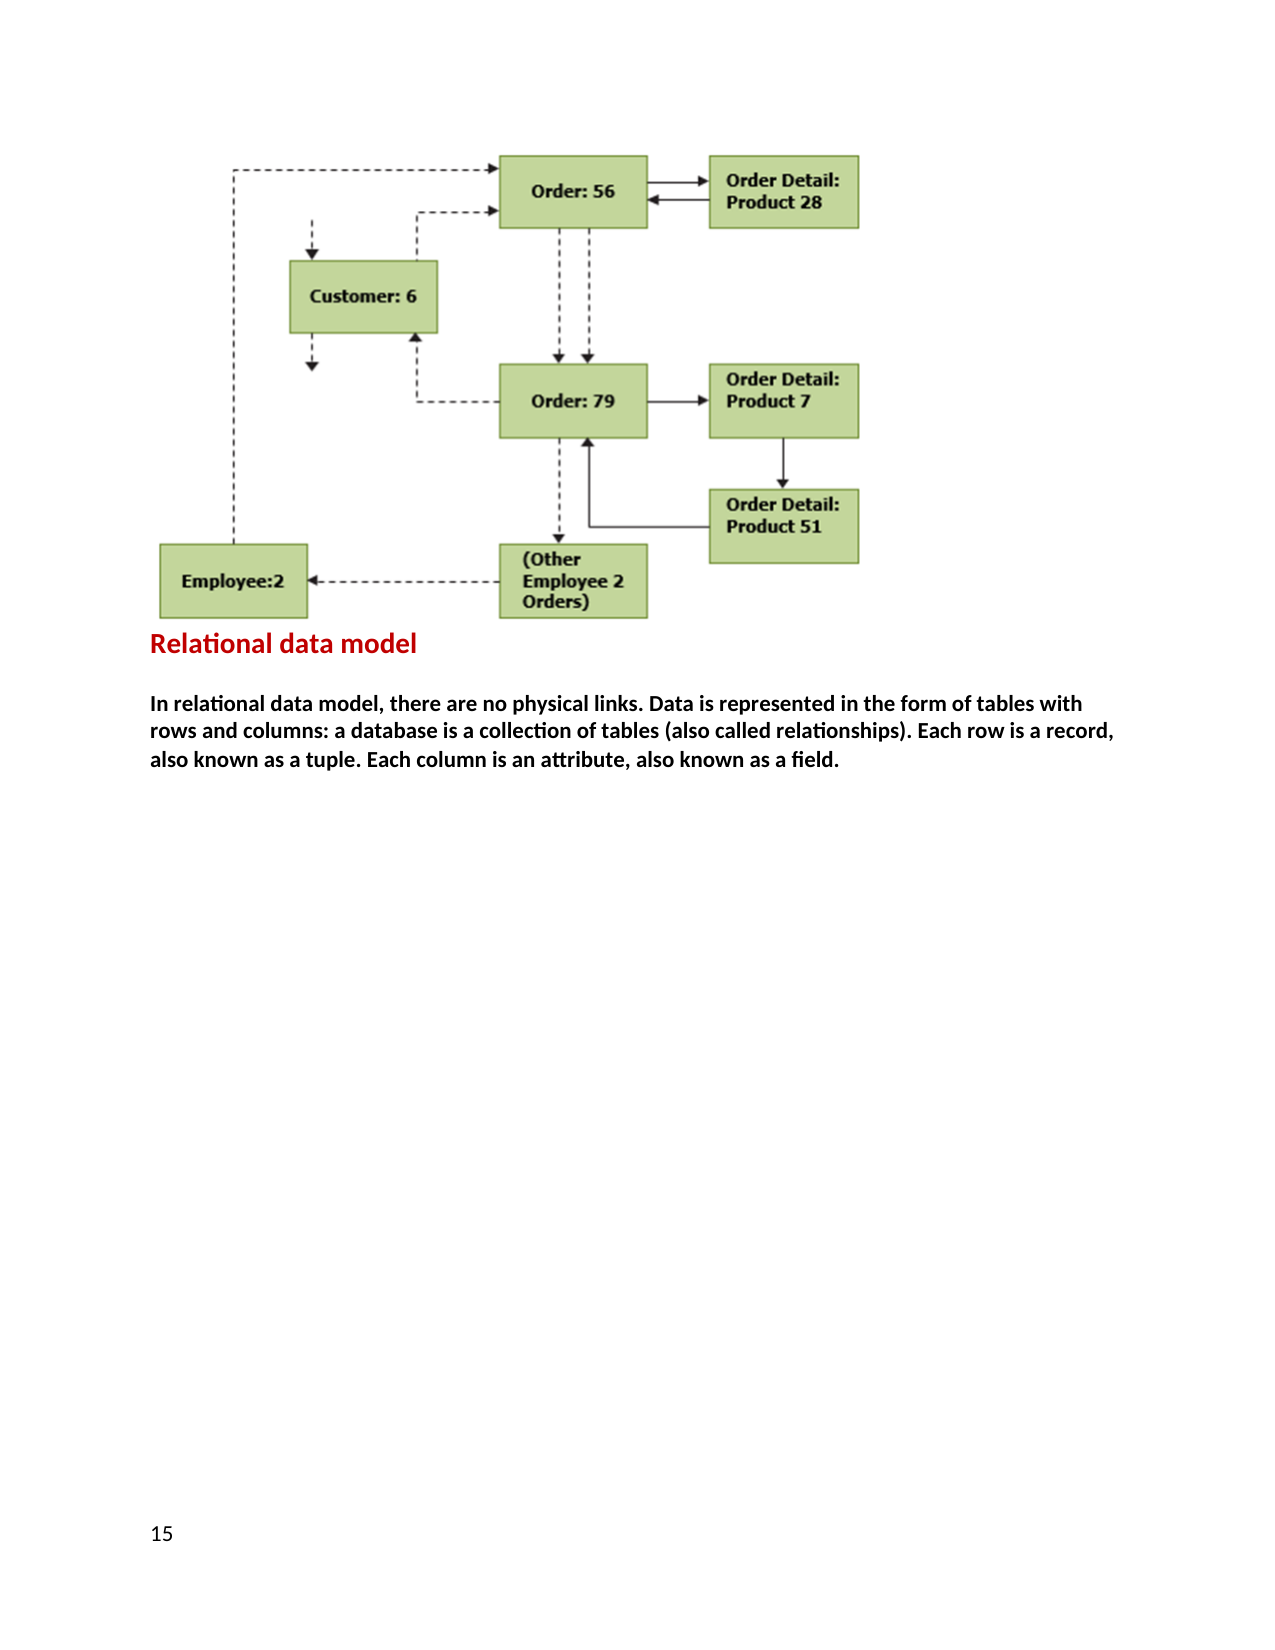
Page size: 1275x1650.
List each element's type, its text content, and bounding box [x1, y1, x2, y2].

picture [150, 150, 863, 625]
text Relational data model [150, 625, 1125, 661]
text In relational data model, there are no physical links. Data is represented in the form of tables with rows and columns: a database is a collection of tables (also called relationships). Each row is a record, also known as a tuple. Each column is an attribute, also known as a field. [150, 689, 1125, 773]
